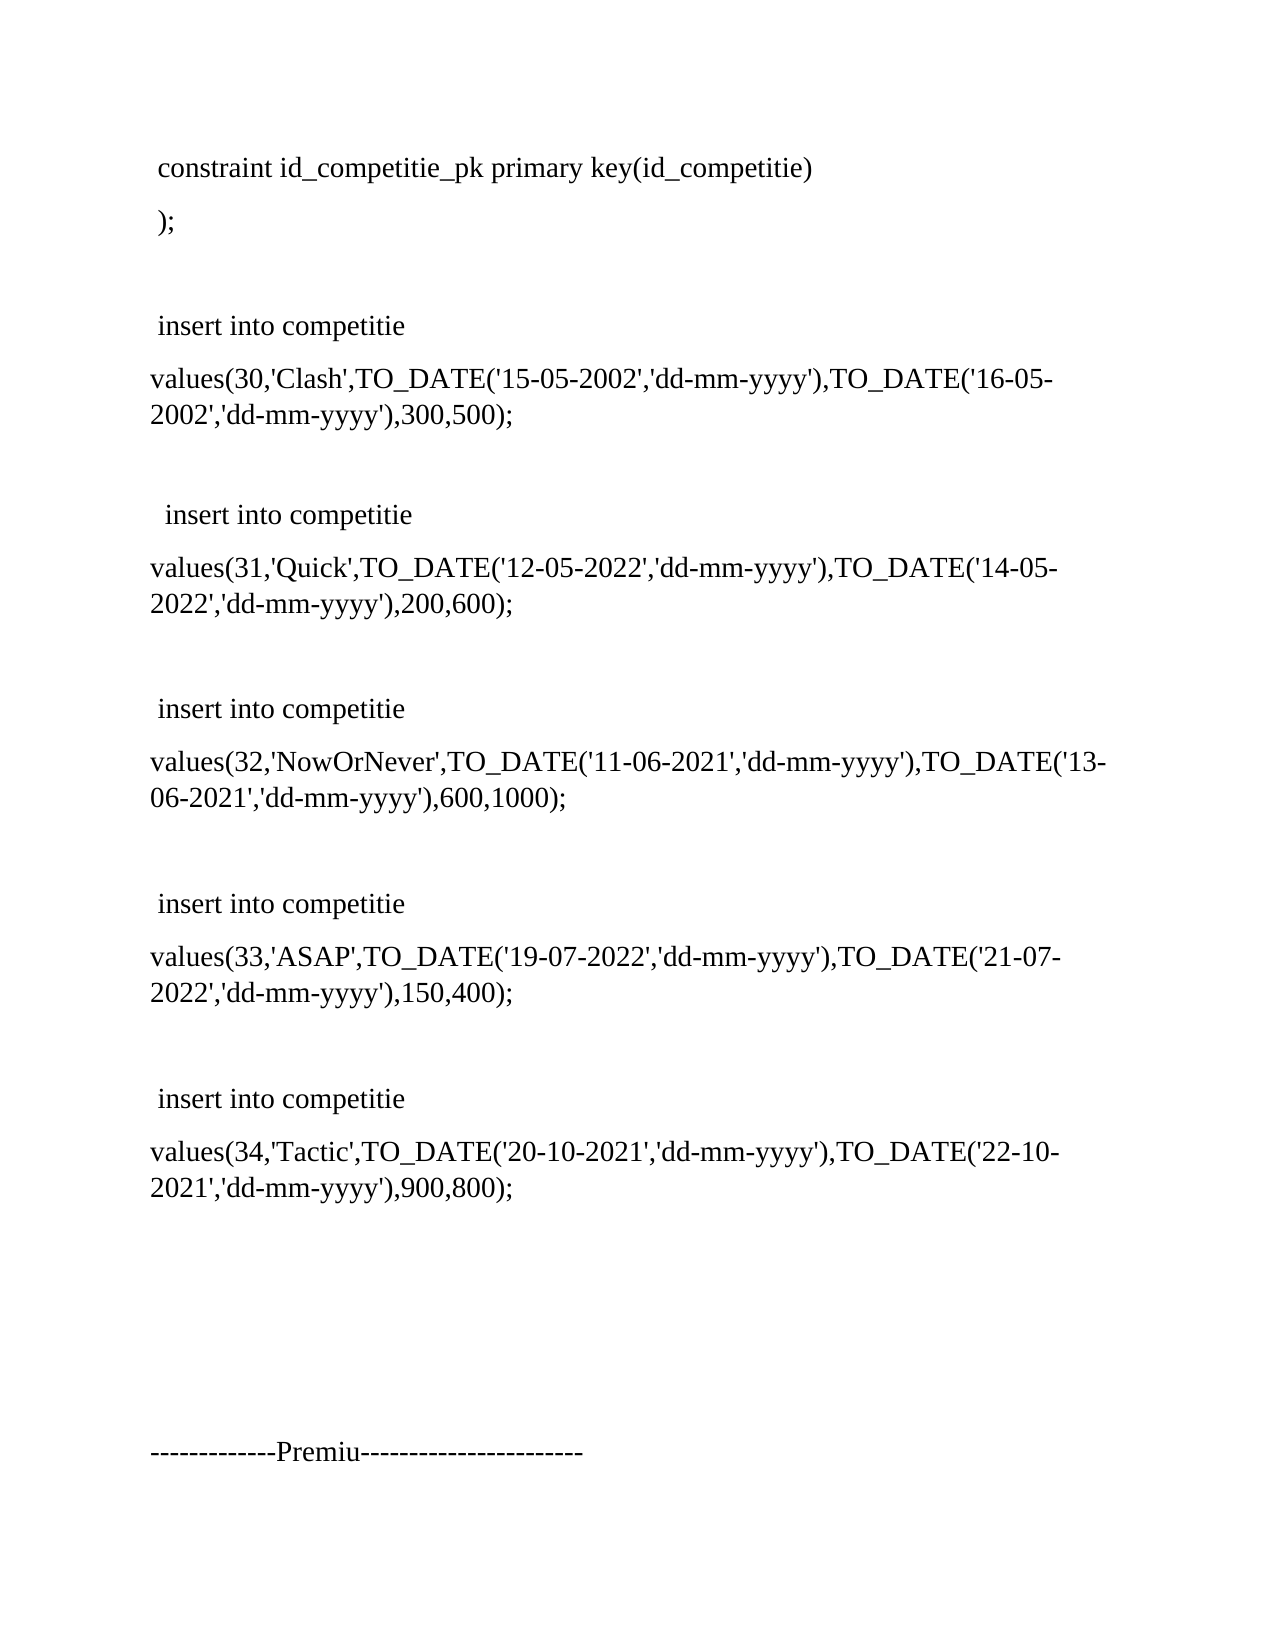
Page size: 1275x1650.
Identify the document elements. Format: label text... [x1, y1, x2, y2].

text values(32,'NowOrNever',TO_DATE('11-06-2021','dd-mm-yyyy'),TO_DATE('13-06-2021','dd-mm-yyyy'),600,1000); [150, 744, 1125, 814]
text -------------Premiu----------------------- [150, 1434, 1125, 1467]
text constraint id_competitie_pk primary key(id_competitie) [150, 150, 1125, 183]
text insert into competitie [150, 692, 1125, 725]
text values(33,'ASAP',TO_DATE('19-07-2022','dd-mm-yyyy'),TO_DATE('21-07-2022','dd-mm-yyyy'),150,400); [150, 939, 1125, 1009]
text ); [150, 203, 1125, 236]
text insert into competitie [150, 497, 1125, 531]
text values(31,'Quick',TO_DATE('12-05-2022','dd-mm-yyyy'),TO_DATE('14-05-2022','dd-mm-yyyy'),200,600); [150, 550, 1125, 619]
text insert into competitie [150, 308, 1125, 342]
text values(34,'Tactic',TO_DATE('20-10-2021','dd-mm-yyyy'),TO_DATE('22-10-2021','dd-mm-yyyy'),900,800); [150, 1134, 1125, 1203]
text insert into competitie [150, 886, 1125, 920]
text values(30,'Clash',TO_DATE('15-05-2002','dd-mm-yyyy'),TO_DATE('16-05-2002','dd-mm-yyyy'),300,500); [150, 361, 1125, 431]
text insert into competitie [150, 1081, 1125, 1114]
